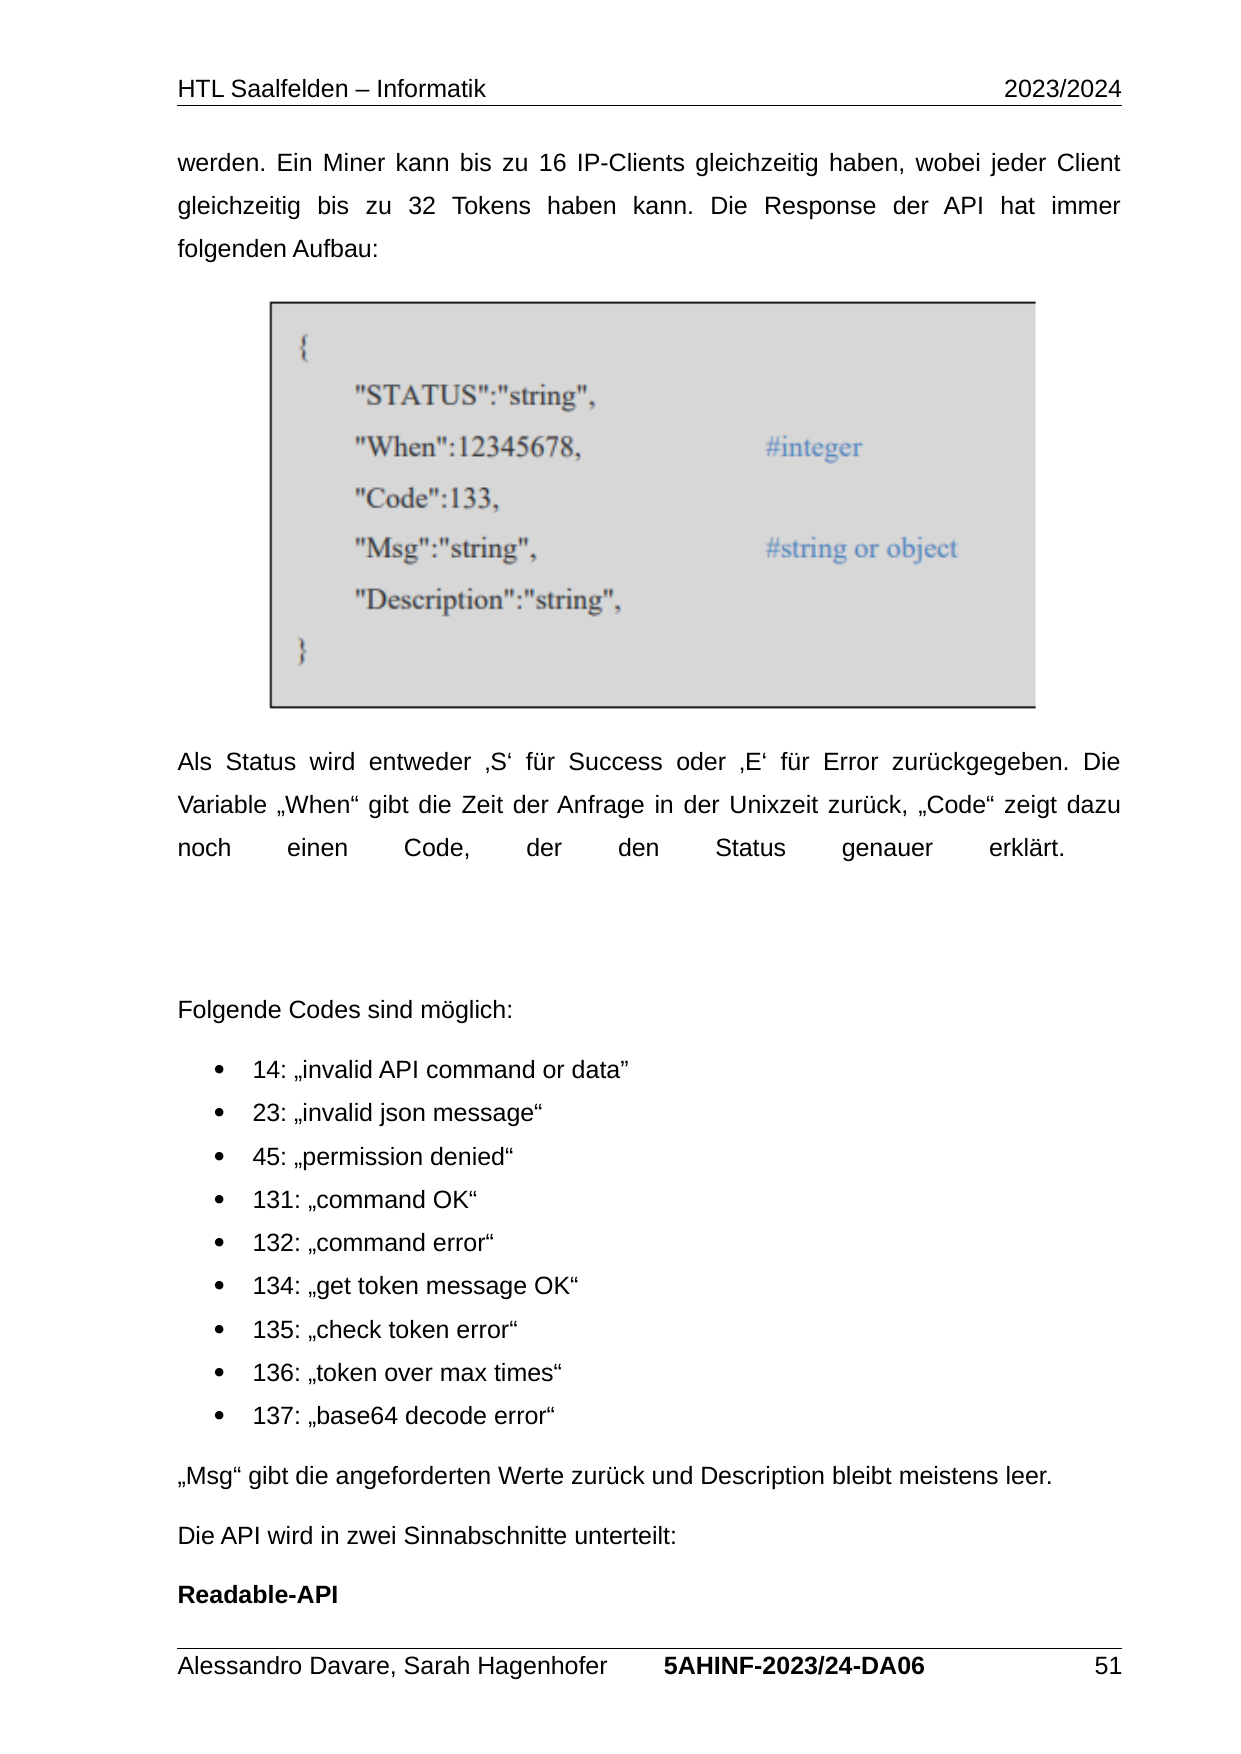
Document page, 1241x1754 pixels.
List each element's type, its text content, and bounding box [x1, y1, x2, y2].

list 45: „permission denied“ [215, 1142, 1122, 1171]
text Als Status wird entweder ‚S‘ für Success oder ‚E‘ für Error zurückgegeben. Die Variable „When“ gibt die Zeit der Anfrage in der Unixzeit zurück, „Code“ zeigt dazu noch einen Code, der den Status genauer erklärt. [177, 746, 1122, 904]
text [177, 148, 1122, 263]
text Die API wird in zwei Sinnabschnitte unterteilt: [177, 1521, 1122, 1549]
picture [263, 293, 1036, 716]
list 23: „invalid json message“ [215, 1098, 1122, 1127]
list 135: „check token error“ [215, 1314, 1122, 1343]
list 136: „token over max times“ [215, 1358, 1122, 1387]
list 137: „base64 decode error“ [215, 1401, 1122, 1430]
text Folgende Codes sind möglich: [177, 995, 1122, 1024]
text Readable-API [177, 1581, 1122, 1609]
list 132: „command error“ [215, 1228, 1122, 1257]
list 131: „command OK“ [215, 1185, 1122, 1214]
text „Msg“ gibt die angeforderten Werte zurück und Description bleibt meistens leer. [177, 1461, 1122, 1490]
list 134: „get token message OK“ [215, 1271, 1122, 1300]
list 14: „invalid API command or data” [215, 1055, 1122, 1084]
